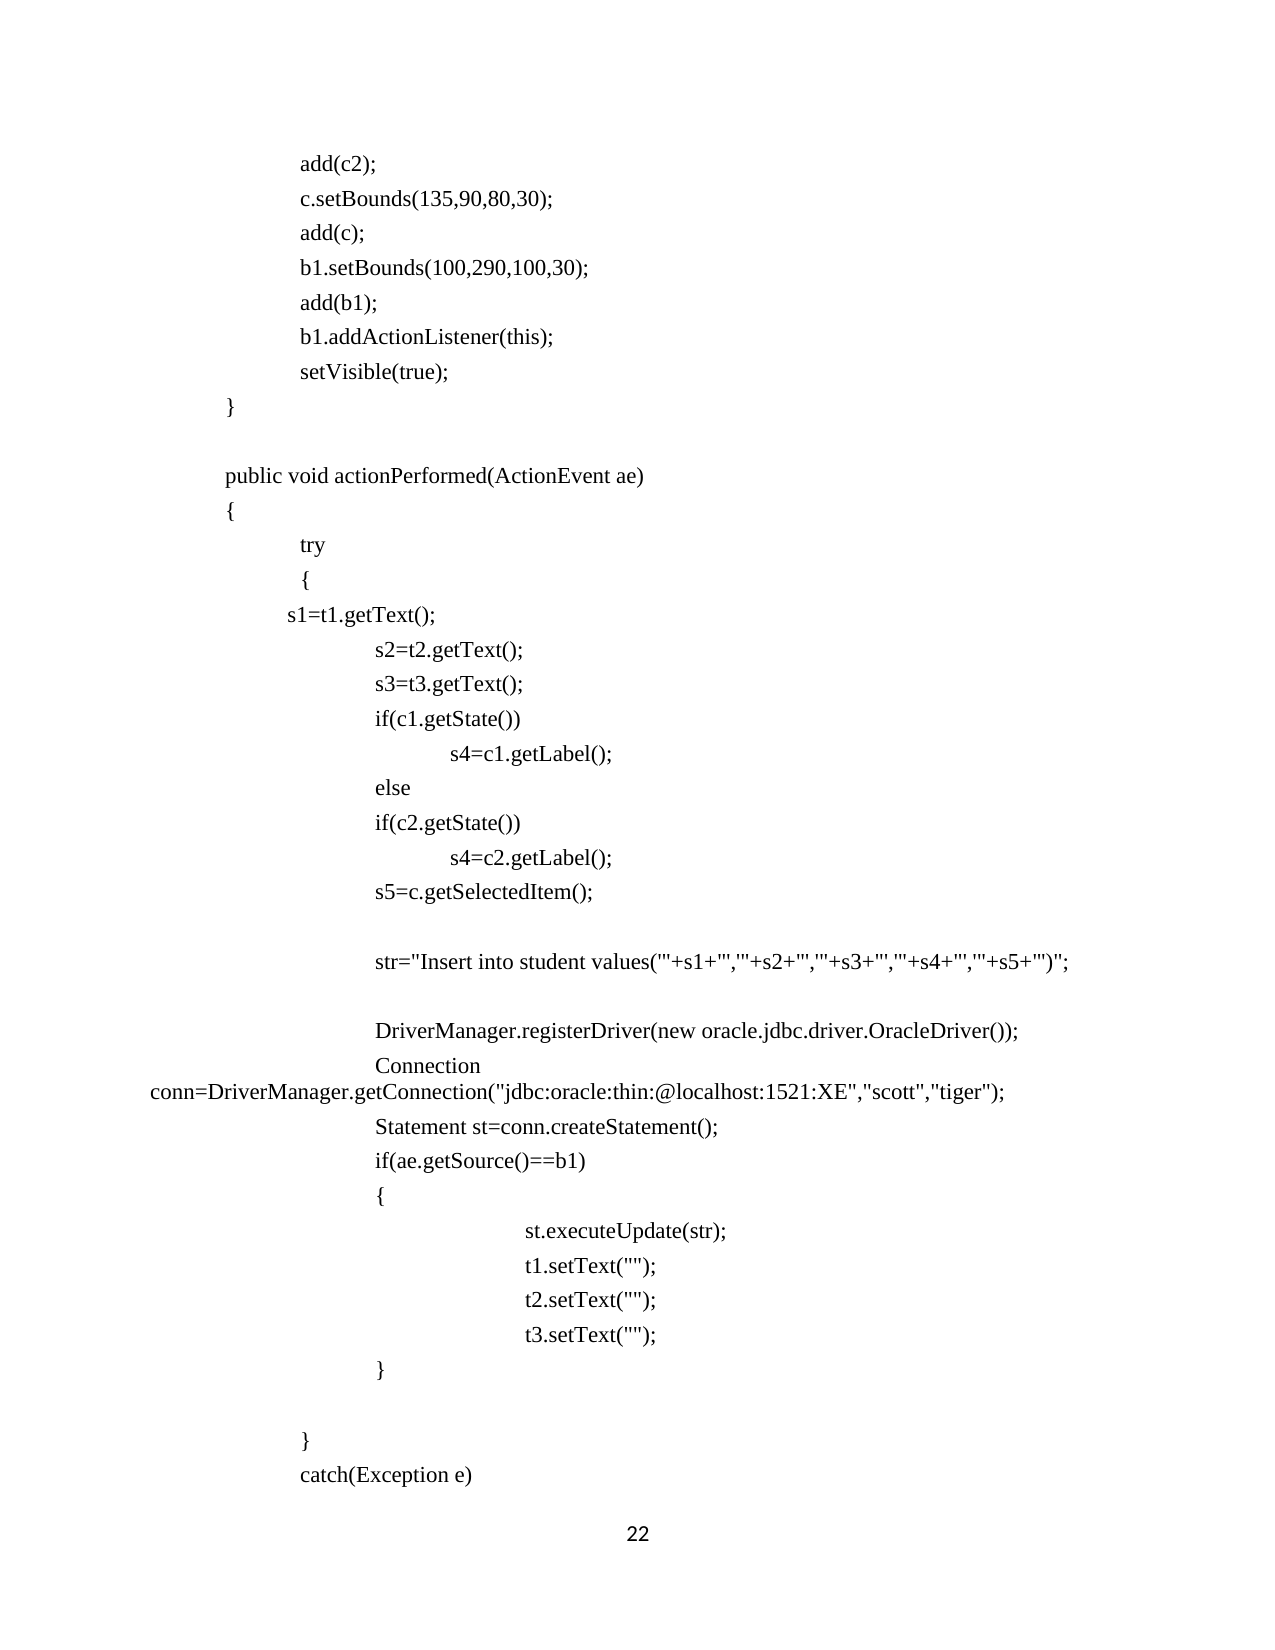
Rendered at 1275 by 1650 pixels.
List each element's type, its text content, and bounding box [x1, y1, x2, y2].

text } [150, 1356, 1125, 1382]
text t1.setText(""); [150, 1252, 1125, 1278]
text str="Insert into student values('"+s1+"','"+s2+"','"+s3+"','"+s4+"','"+s5+"')"; [150, 948, 1125, 974]
text s4=c1.getLabel(); [150, 740, 1125, 766]
text b1.addActionListener(this); [150, 323, 1125, 350]
text add(c); [150, 219, 1125, 246]
text st.executeUpdate(str); [150, 1217, 1125, 1243]
text if(c2.getState()) [150, 809, 1125, 835]
text add(b1); [150, 289, 1125, 315]
text s4=c2.getLabel(); [150, 844, 1125, 870]
text DriverManager.registerDriver(new oracle.jdbc.driver.OracleDriver()); [150, 1017, 1125, 1043]
text b1.setBounds(100,290,100,30); [150, 254, 1125, 280]
text try [150, 532, 1125, 558]
text } [150, 393, 1125, 419]
text public void actionPerformed(ActionEvent ae) [150, 462, 1125, 488]
text if(ae.getSource()==b1) [150, 1148, 1125, 1174]
text add(c2); [150, 150, 1125, 176]
text c.setBounds(135,90,80,30); [150, 185, 1125, 211]
text { [150, 1182, 1125, 1209]
text setVisible(true); [150, 358, 1125, 384]
text s2=t2.getText(); [150, 636, 1125, 662]
text t3.setText(""); [150, 1321, 1125, 1347]
text { [150, 566, 1125, 593]
text { [150, 497, 1125, 523]
text Statement st=conn.createStatement(); [150, 1113, 1125, 1139]
text if(c1.getState()) [150, 705, 1125, 731]
text else [150, 774, 1125, 801]
text s5=c.getSelectedItem(); [150, 878, 1125, 905]
text catch(Exception e) [150, 1461, 1125, 1488]
text Connection conn=DriverManager.getConnection("jdbc:oracle:thin:@localhost:1521:XE","scott","tiger"); [150, 1052, 1125, 1104]
text t2.setText(""); [150, 1286, 1125, 1313]
text s3=t3.getText(); [150, 670, 1125, 697]
text } [150, 1427, 1125, 1453]
text s1=t1.getText(); [150, 601, 1125, 627]
